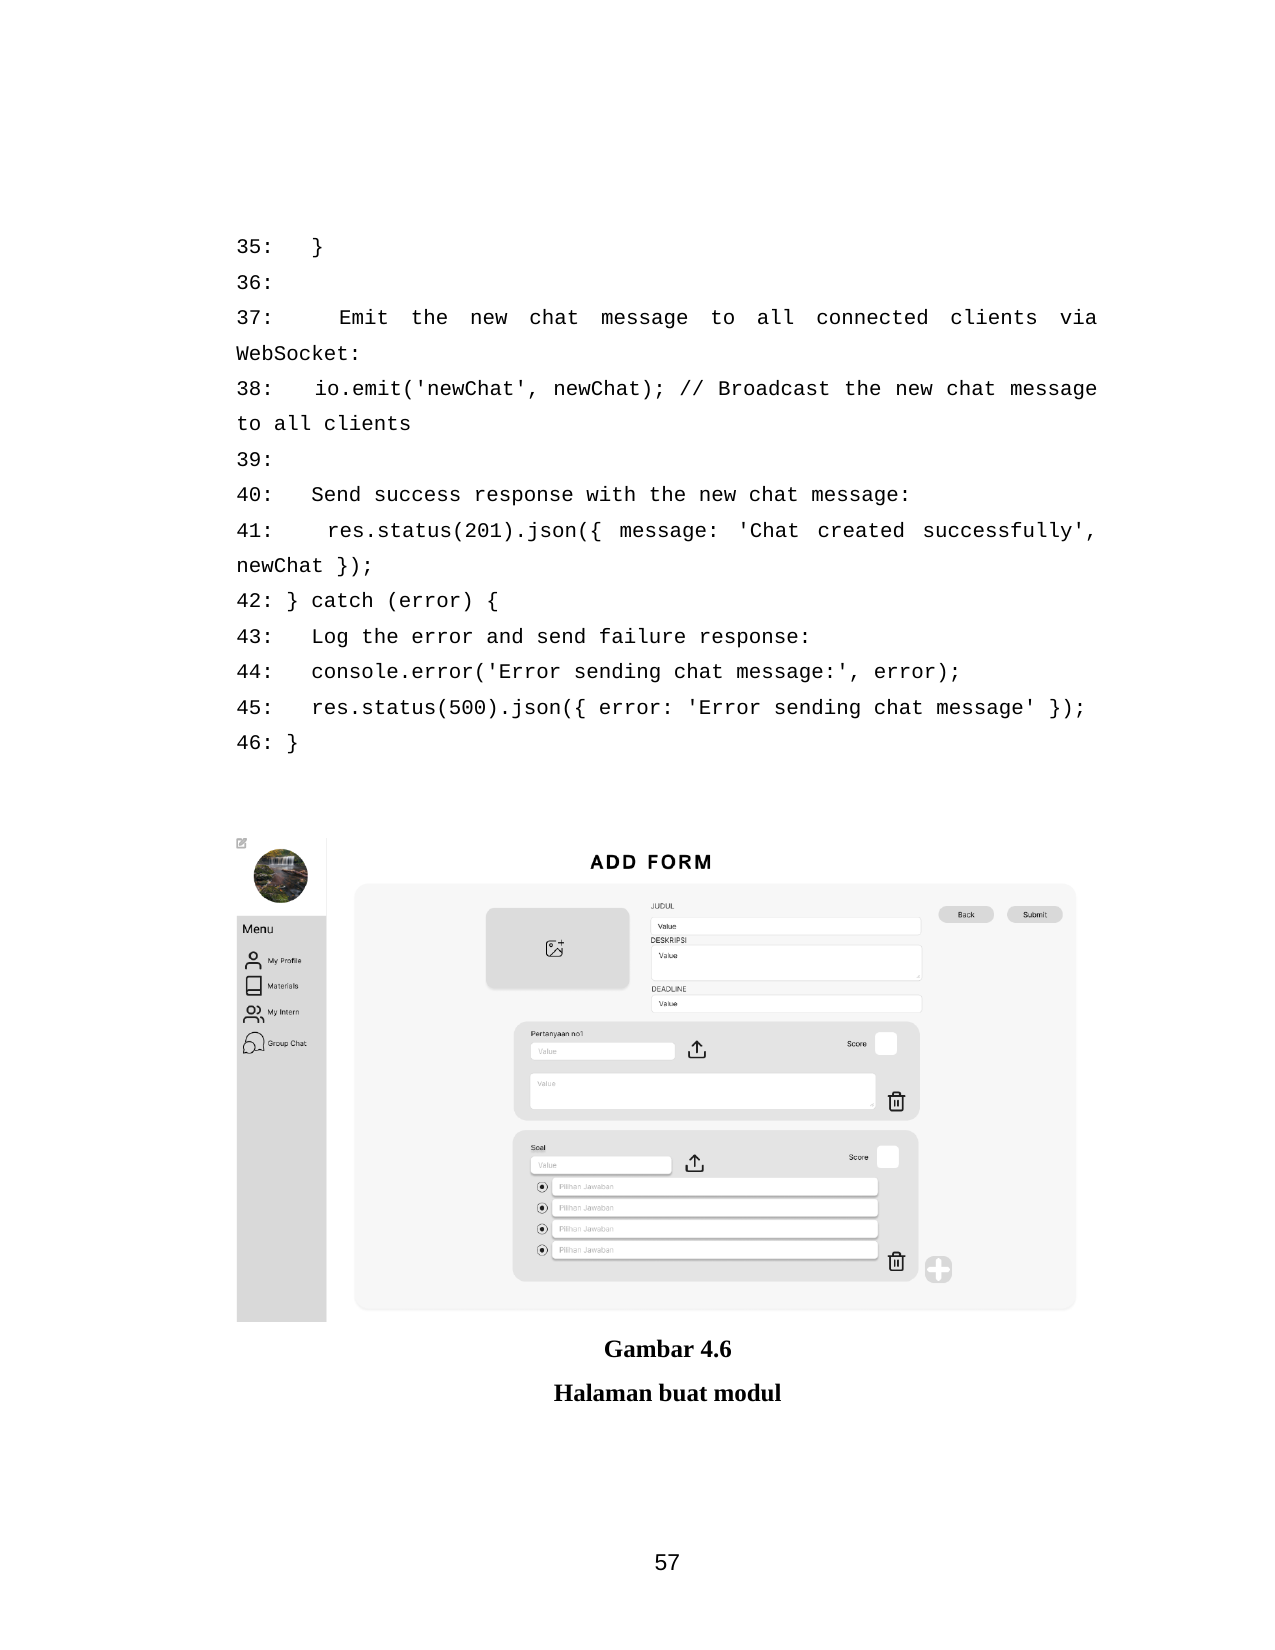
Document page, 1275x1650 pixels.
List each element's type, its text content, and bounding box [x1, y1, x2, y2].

text 37: Emit the new chat message to all connected clients via WebSocket: [236, 307, 1098, 366]
text 36: [236, 272, 1098, 295]
text 44: console.error('Error sending chat message:', error); [236, 661, 1098, 685]
text 46: } [236, 732, 1098, 756]
text 45: res.status(500).json({ error: 'Error sending chat message' }); [236, 697, 1098, 720]
text 40: Send success response with the new chat message: [236, 484, 1098, 508]
text 43: Log the error and send failure response: [236, 626, 1098, 649]
text Halaman buat modul [237, 1378, 1098, 1406]
text 39: [236, 449, 1098, 472]
text 41: res.status(201).json({ message: 'Chat created successfully', newChat }); [236, 519, 1098, 579]
text 38: io.emit('newChat', newChat); // Broadcast the new chat message to all clients [236, 378, 1098, 437]
picture [236, 838, 1097, 1322]
text Gambar 4.6 [237, 1334, 1098, 1363]
text 35: } [236, 236, 1098, 260]
text 42: } catch (error) { [236, 590, 1098, 614]
